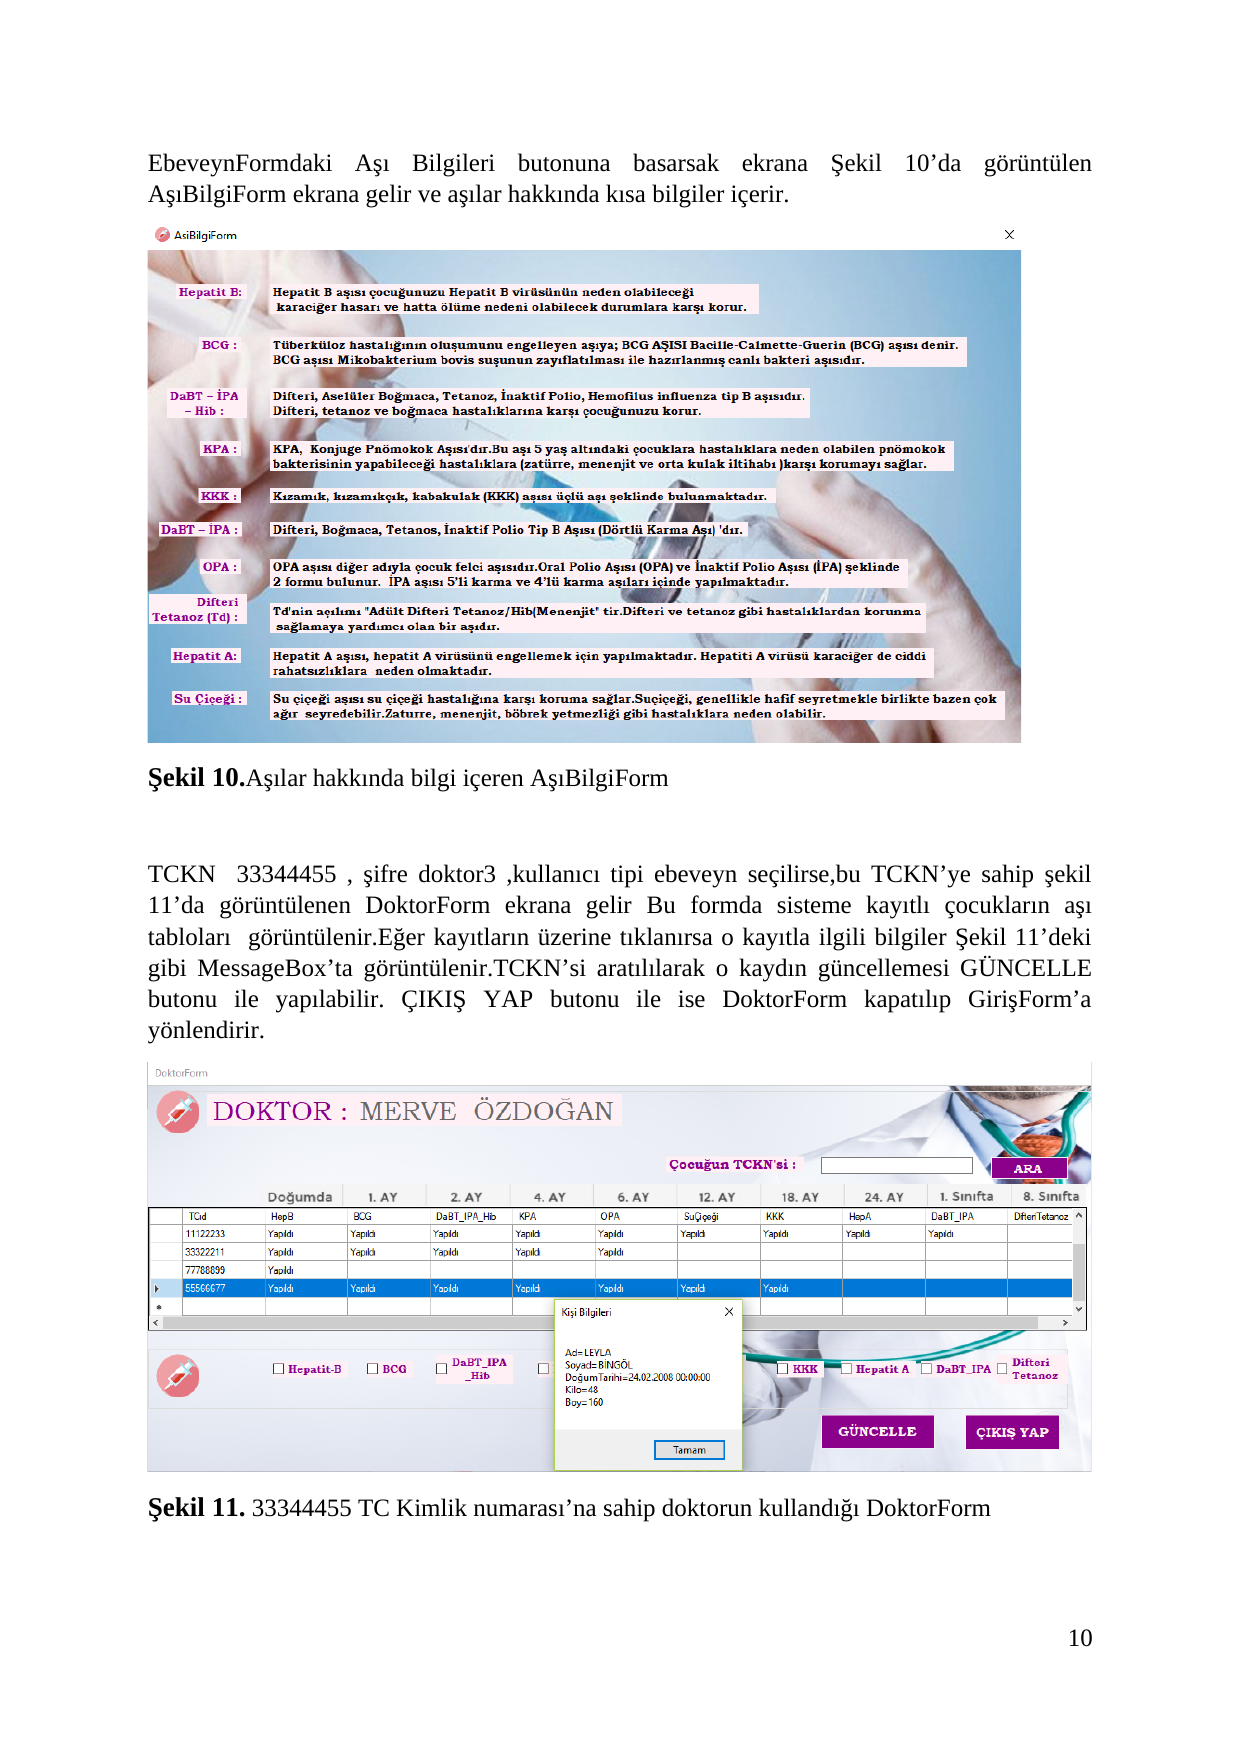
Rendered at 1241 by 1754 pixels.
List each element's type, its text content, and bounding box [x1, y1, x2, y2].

text Şekil 10.Aşılar hakkında bilgi içeren AşıBilgiForm [148, 762, 1093, 793]
text Şekil 11. 33344455 TC Kimlik numarası’na sahip doktorun kullandığı DoktorForm [148, 1491, 1093, 1522]
text TCKN 33344455 , şifre doktor3 ,kullanıcı tipi ebeveyn seçilirse,bu TCKN’ye sahip şekil 11’da görüntülenen DoktorForm ekrana gelir Bu formda sisteme kayıtlı çocukların aşı tabloları görüntülenir.Eğer kayıtların üzerine tıklanırsa o kayıtla ilgili bilgiler Şekil 11’deki gibi MessageBox’ta görüntülenir.TCKN’si aratılılarak o kaydın güncellemesi GÜNCELLE butonu ile yapılabilir. ÇIKIŞ YAP butonu ile ise DoktorForm kapatılıp GirişForm’a yönlendirir. [148, 859, 1093, 1043]
text EbeveynFormdaki Aşı Bilgileri butonuna basarsak ekrana Şekil 10’da görüntülen AşıBilgiForm ekrana gelir ve aşılar hakkında kısa bilgiler içerir. [148, 148, 1093, 207]
picture [147, 226, 1022, 743]
picture [147, 1062, 1092, 1472]
